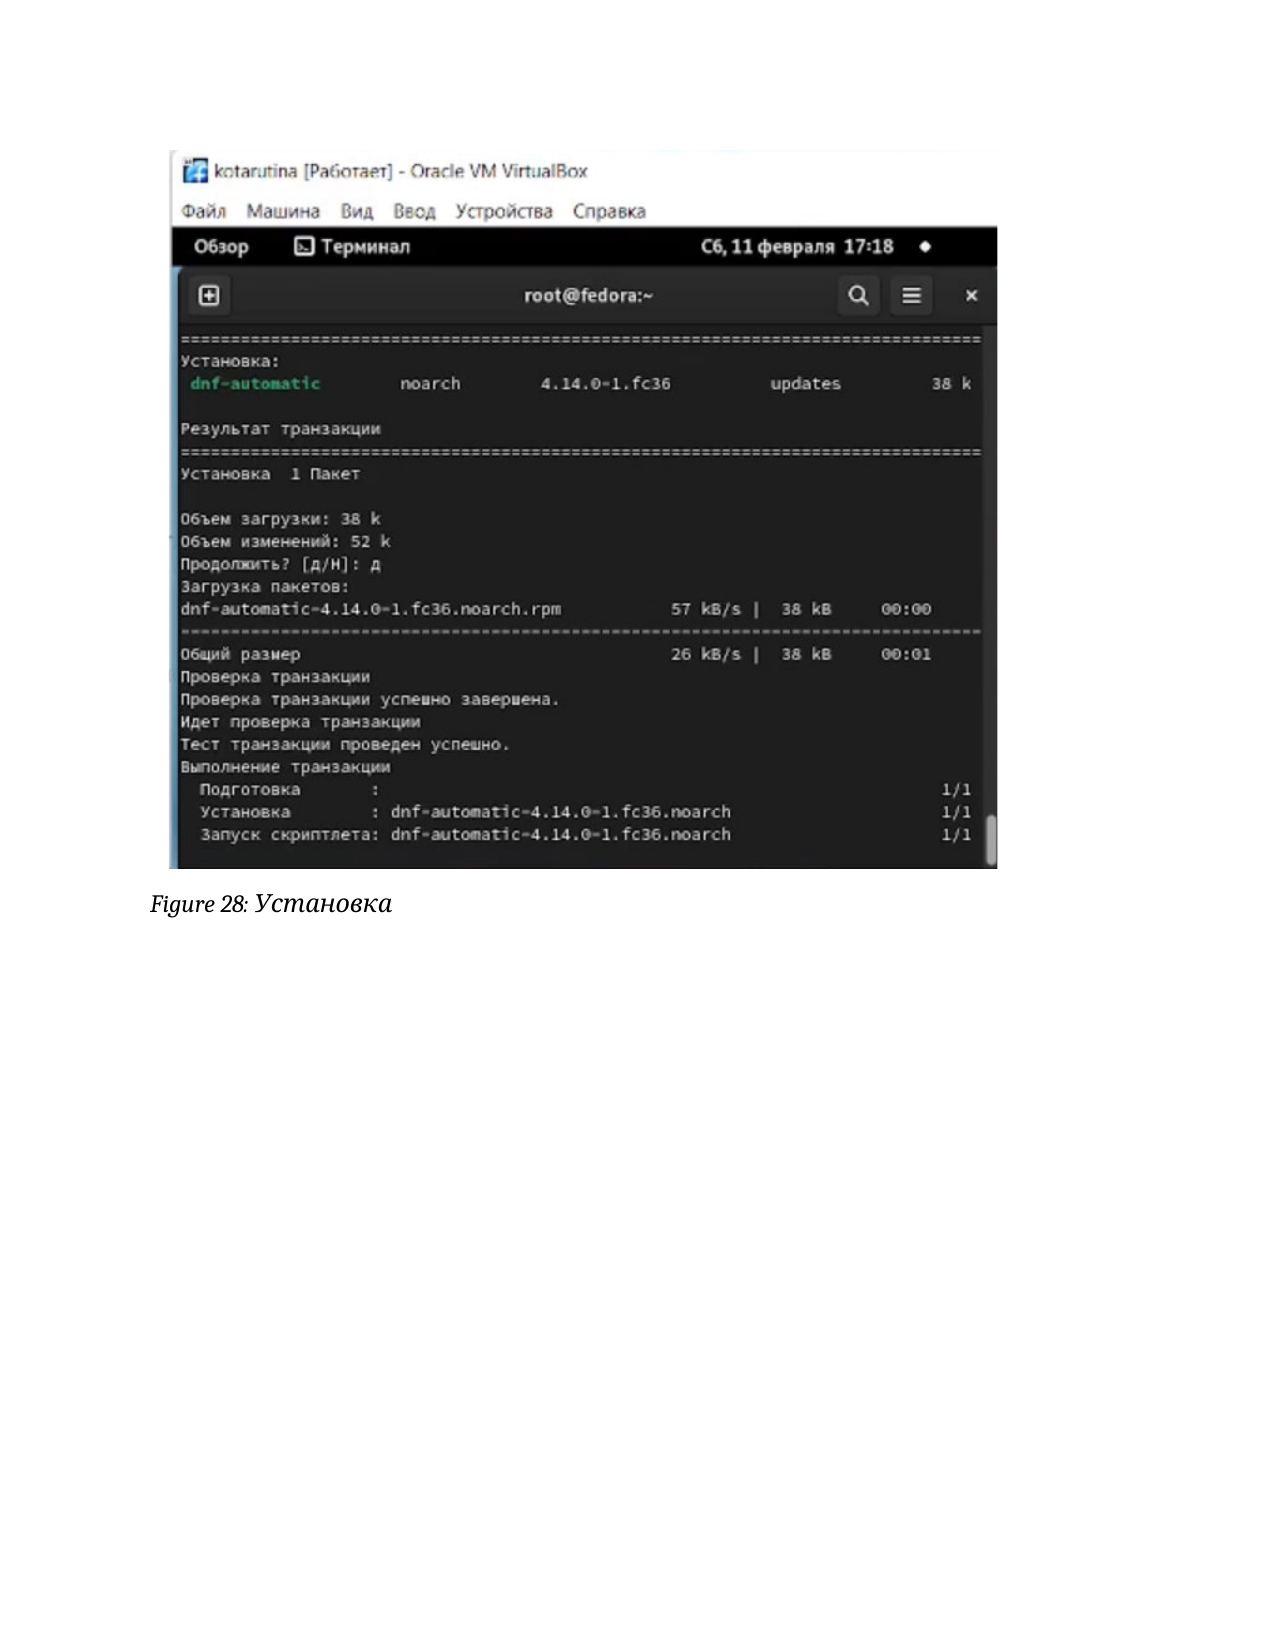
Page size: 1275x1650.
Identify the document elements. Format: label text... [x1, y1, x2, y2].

picture [168, 150, 998, 869]
text Figure 28: Установка [150, 889, 1125, 918]
